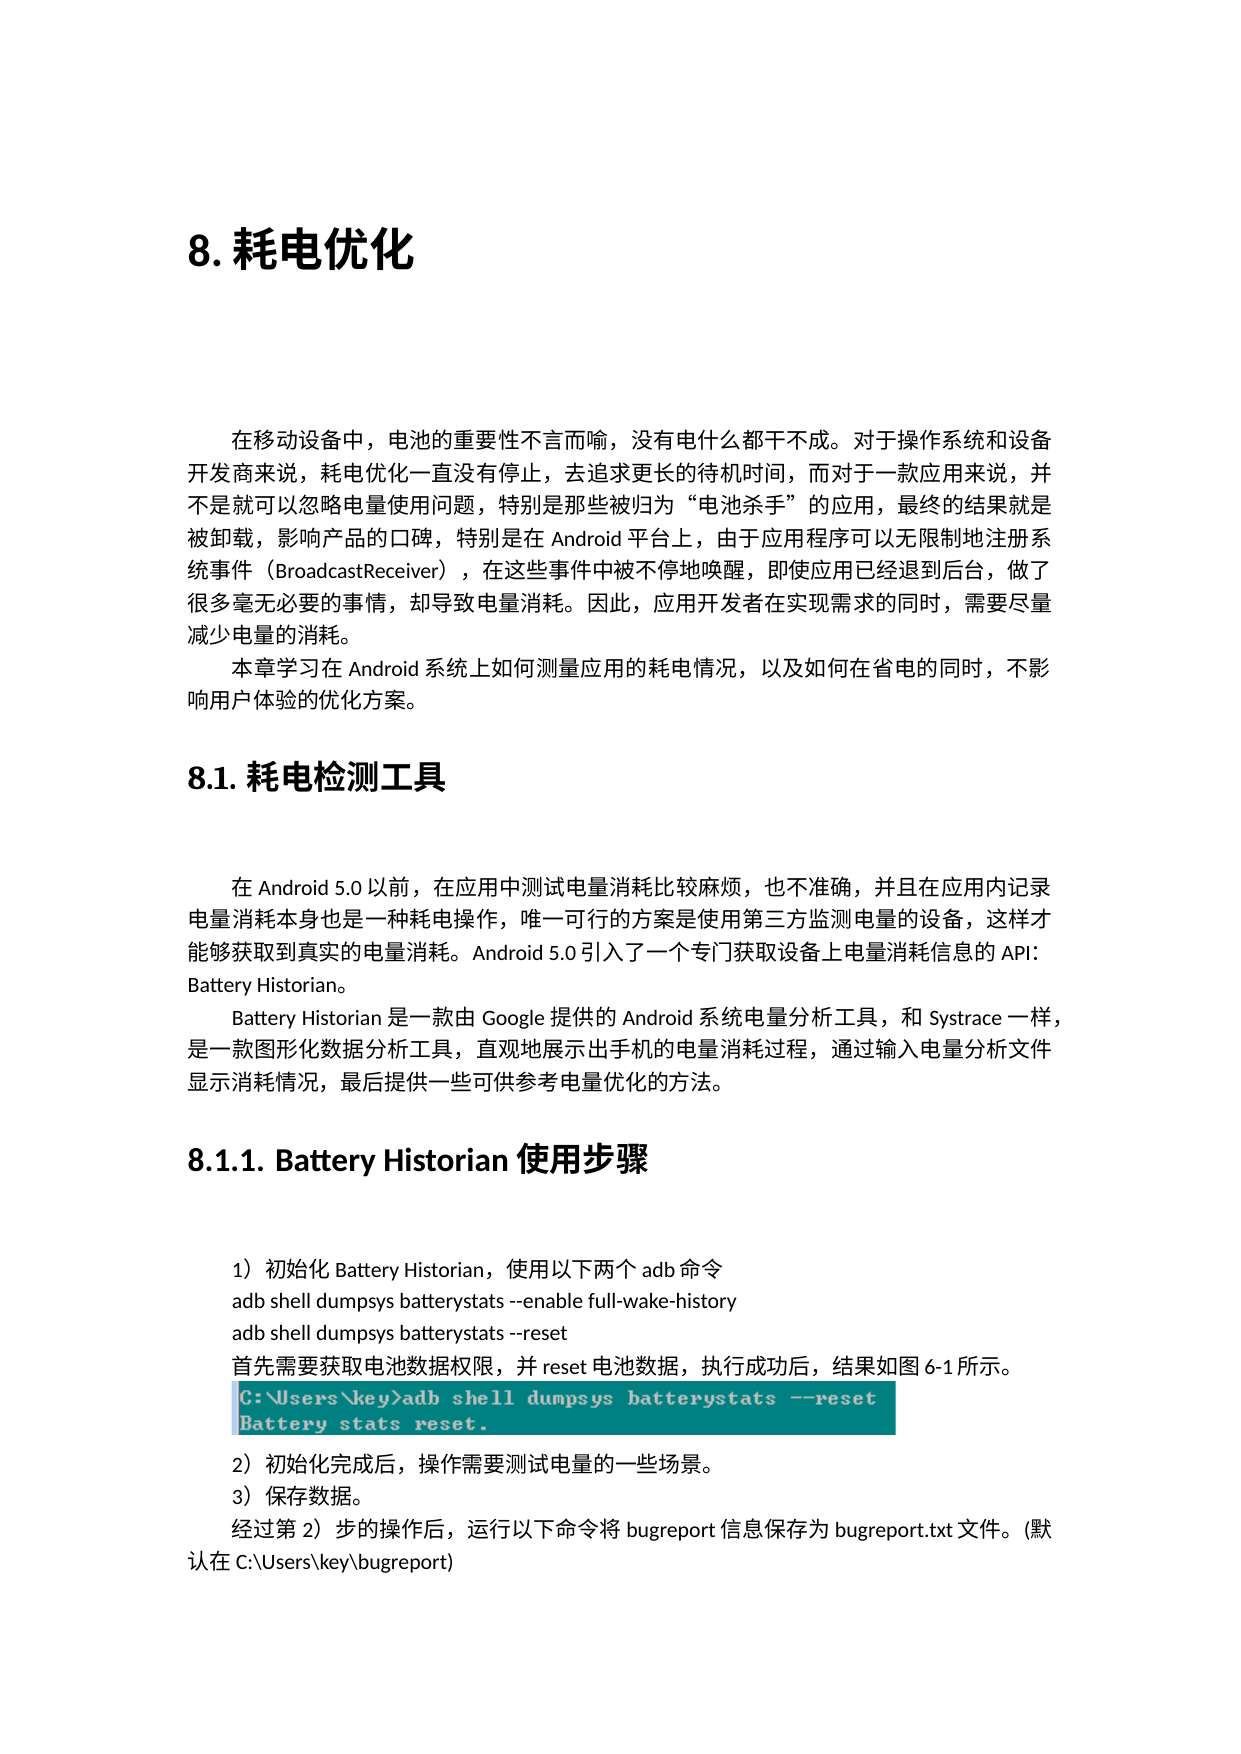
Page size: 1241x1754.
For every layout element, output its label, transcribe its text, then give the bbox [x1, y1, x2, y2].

text adb shell dumpsys batterystats --reset [187, 1316, 1053, 1349]
text 本章学习在Android系统上如何测量应用的耗电情况，以及如何在省电的同时，不影响用户体验的优化方案。 [187, 650, 1053, 715]
text 经过第2）步的操作后，运行以下命令将bugreport信息保存为bugreport.txt文件。(默认在C:\Users\key\bugreport) [187, 1511, 1053, 1576]
subtitle Battery Historian使用步骤 [187, 1124, 1053, 1189]
text 3）保存数据。 [187, 1479, 1053, 1511]
text Battery Historian是一款由Google提供的Android系统电量分析工具，和Systrace一样，是一款图形化数据分析工具，直观地展示出手机的电量消耗过程，通过输入电量分析文件，显示消耗情况，最后提供一些可供参考电量优化的方法。 [187, 999, 1053, 1097]
subtitle 耗电优化 [187, 197, 1053, 295]
subtitle 耗电检测工具 [187, 742, 1053, 807]
text 在移动设备中，电池的重要性不言而喻，没有电什么都干不成。对于操作系统和设备开发商来说，耗电优化一直没有停止，去追求更长的待机时间，而对于一款应用来说，并不是就可以忽略电量使用问题，特别是那些被归为“电池杀手”的应用，最终的结果就是被卸载，影响产品的口碑，特别是在Android平台上，由于应用程序可以无限制地注册系统事件（BroadcastReceiver），在这些事件中被不停地唤醒，即使应用已经退到后台，做了很多毫无必要的事情，却导致电量消耗。因此，应用开发者在实现需求的同时，需要尽量减少电量的消耗。 [187, 423, 1053, 650]
text adb shell dumpsys batterystats --enable full-wake-history [187, 1284, 1053, 1316]
text 在Android 5.0以前，在应用中测试电量消耗比较麻烦，也不准确，并且在应用内记录电量消耗本身也是一种耗电操作，唯一可行的方案是使用第三方监测电量的设备，这样才能够获取到真实的电量消耗。Android 5.0引入了一个专门获取设备上电量消耗信息的API：Battery Historian。 [187, 869, 1053, 999]
text 首先需要获取电池数据权限，并reset电池数据，执行成功后，结果如图6-1所示。 [187, 1349, 1053, 1381]
text 1）初始化Battery Historian，使用以下两个adb命令 [187, 1251, 1053, 1284]
picture [231, 1381, 896, 1435]
text 2）初始化完成后，操作需要测试电量的一些场景。 [187, 1446, 1053, 1479]
